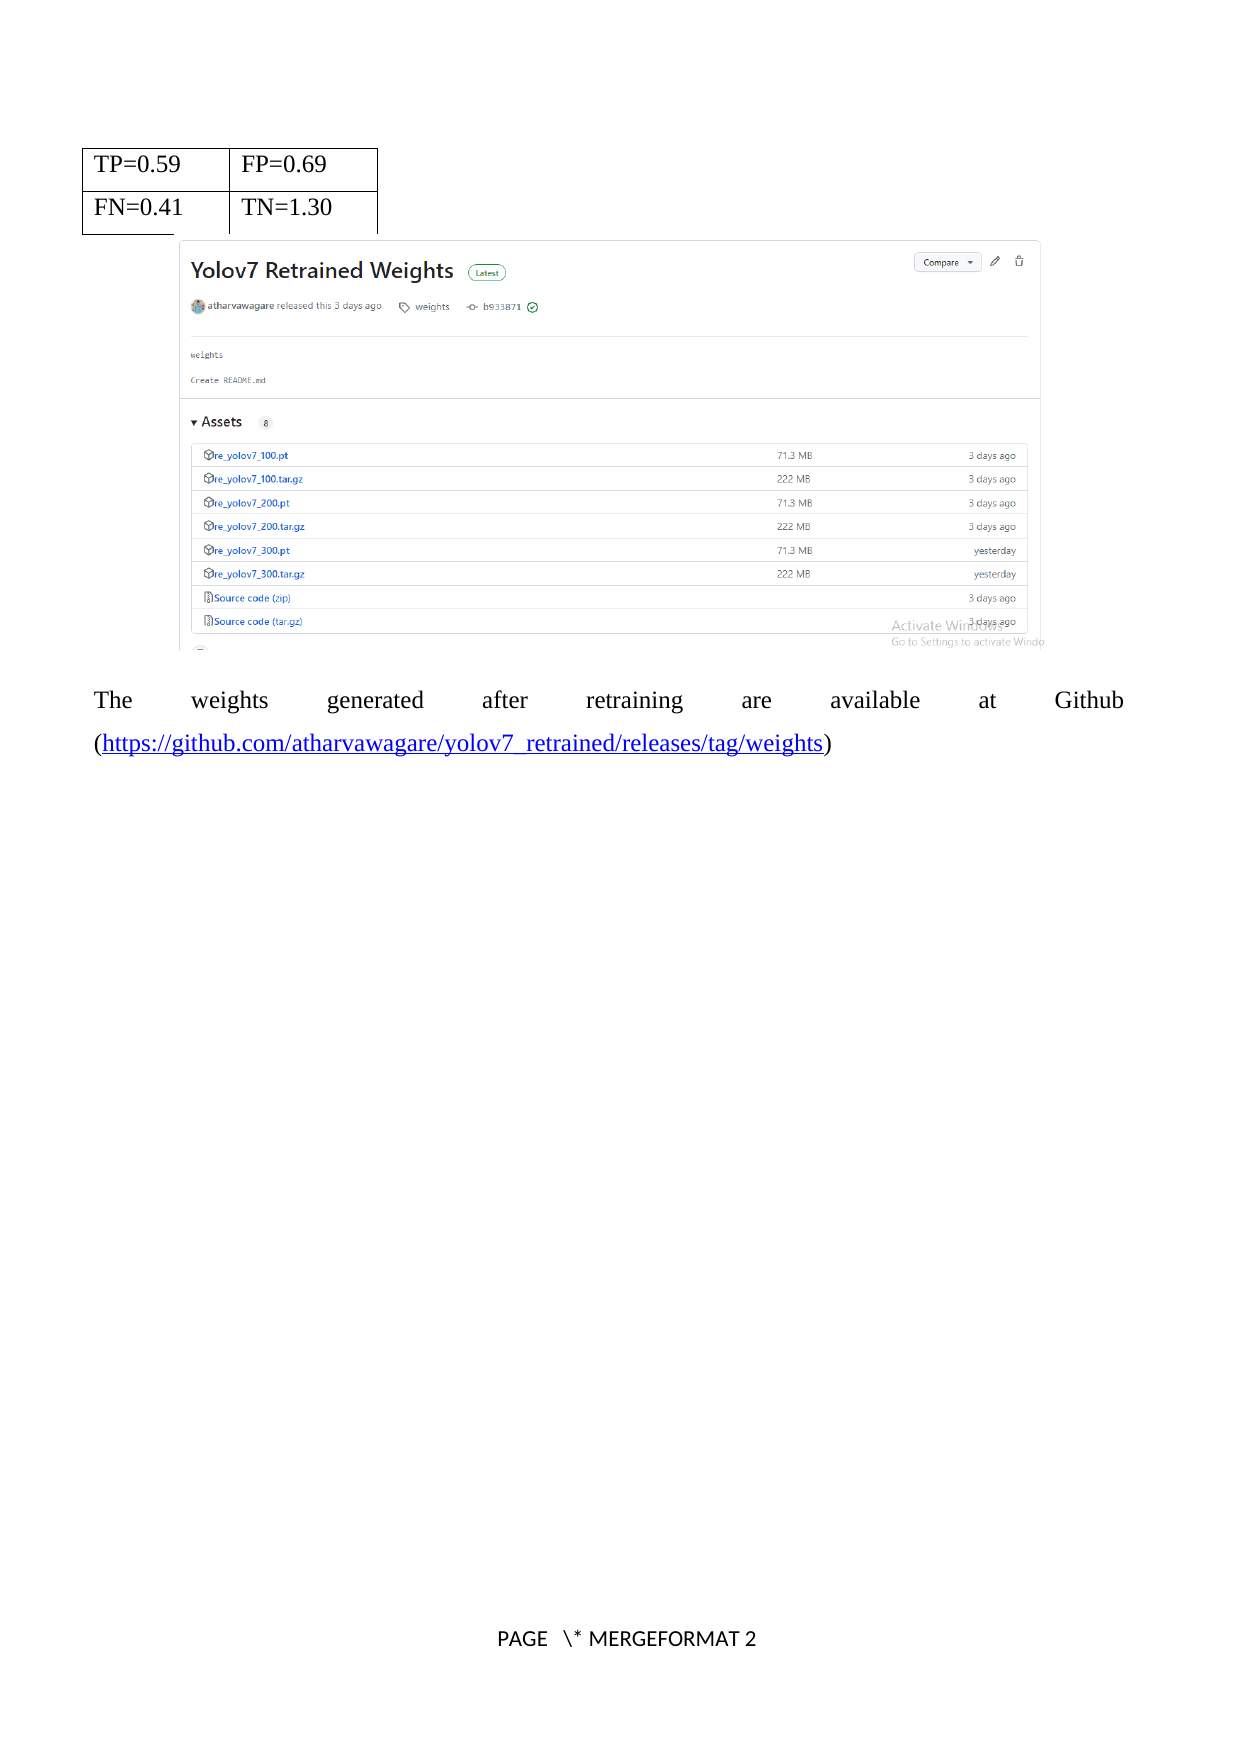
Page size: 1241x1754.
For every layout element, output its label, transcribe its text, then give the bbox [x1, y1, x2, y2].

table_cell TN=1.30 [230, 192, 377, 233]
picture [173, 234, 1045, 650]
text The weights generated after retraining are available at Github (https://github.com/atharvawagare/yolov7_retrained/releases/tag/weights) [94, 685, 1125, 757]
table_header FP=0.69 [230, 149, 377, 191]
table_cell FN=0.41 [83, 192, 229, 233]
table_header TP=0.59 [83, 149, 229, 191]
